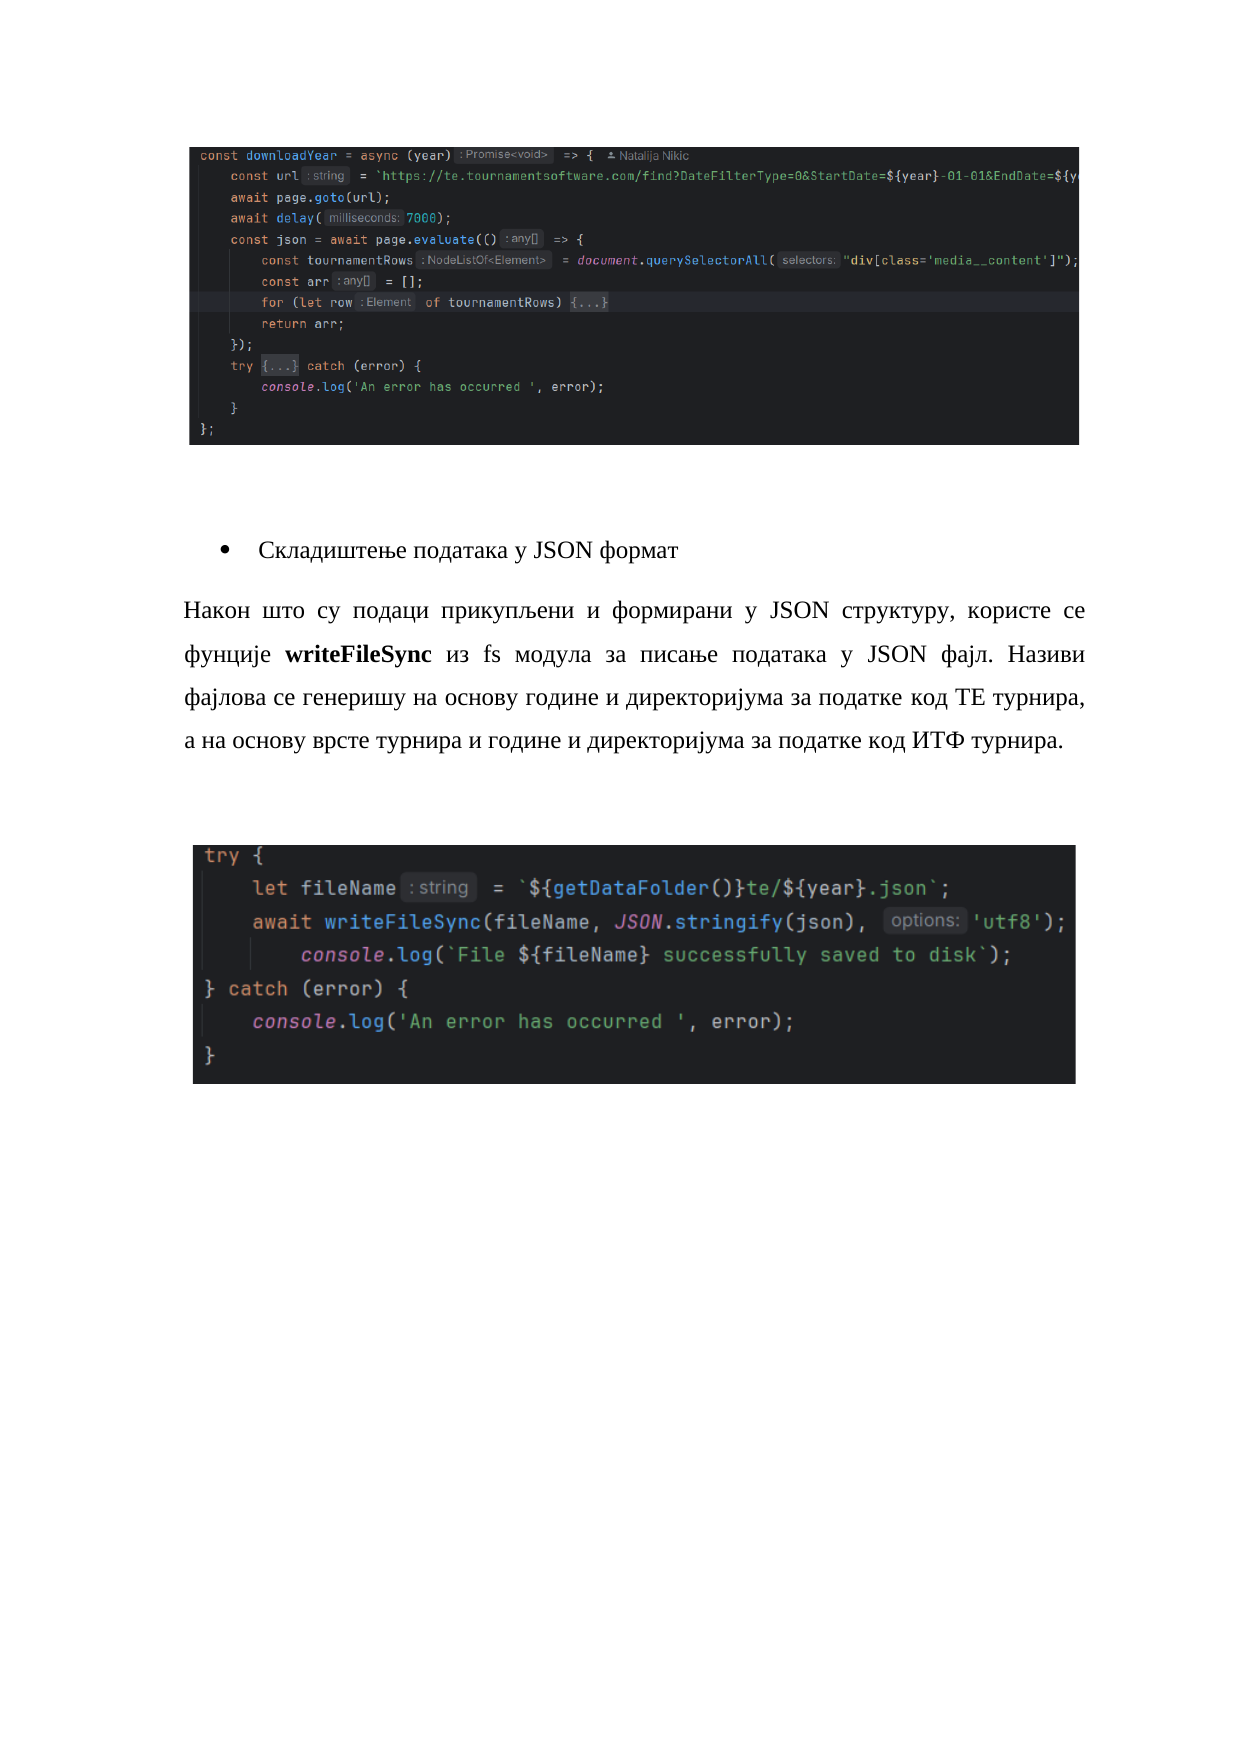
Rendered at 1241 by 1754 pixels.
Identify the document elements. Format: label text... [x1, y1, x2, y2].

picture [189, 147, 1080, 445]
picture [192, 845, 1076, 1084]
list Складиштење података у JSON формат [221, 536, 1085, 564]
text Након што су подаци прикупљени и формирани у JSON структуру, користе се фунције writeFileSync из fs модула за писање података у JSON фајл. Називи фајлова се генеришу на основу године и директоријума за податке код ТЕ турнира, а на основу врсте турнира и године и директоријума за податке код ИТФ турнира. [183, 596, 1085, 754]
